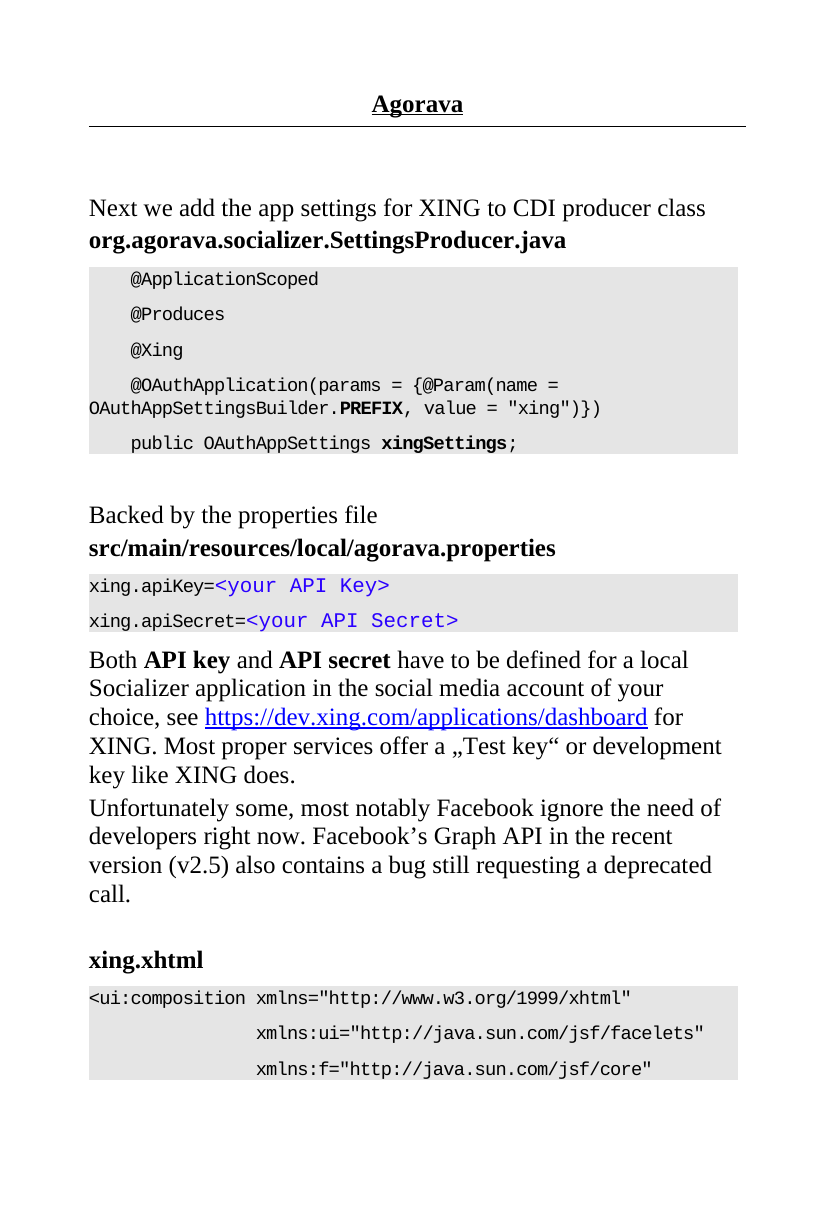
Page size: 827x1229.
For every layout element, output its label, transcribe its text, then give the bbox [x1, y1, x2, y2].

text org.agorava.socializer.SettingsProducer.java [89, 226, 738, 254]
text Unfortunately some, most notably Facebook ignore the need of developers right now. Facebook’s Graph API in the recent version (v2.5) also contains a bug still requesting a deprecated call. [89, 793, 738, 908]
list xing.apiKey=<your API Key> [89, 574, 738, 597]
list public OAuthAppSettings xingSettings; [89, 431, 738, 454]
list @Xing [89, 338, 738, 361]
text Both API key and API secret have to be defined for a local Socializer application in the social media account of your choice, see https://dev.xing.com/applications/dashboard for XING. Most proper services offer a „Test key“ or development key like XING does. [89, 645, 738, 788]
list @ApplicationScoped [89, 267, 738, 290]
text Backed by the properties file [89, 500, 738, 528]
text Next we add the app settings for XING to CDI producer class [89, 193, 738, 221]
text xing.xhtml [89, 945, 738, 973]
list <ui:composition xmlns="http://www.w3.org/1999/xhtml" [89, 986, 738, 1009]
list xing.apiSecret=<your API Secret> [89, 609, 738, 632]
list xmlns:f="http://java.sun.com/jsf/core" [89, 1057, 738, 1080]
list @OAuthApplication(params = {@Param(name = OAuthAppSettingsBuilder.PREFIX, value = "xing")}) [89, 373, 738, 419]
text src/main/resources/local/agorava.properties [89, 533, 738, 561]
list @Produces [89, 302, 738, 325]
list xmlns:ui="http://java.sun.com/jsf/facelets" [89, 1021, 738, 1044]
